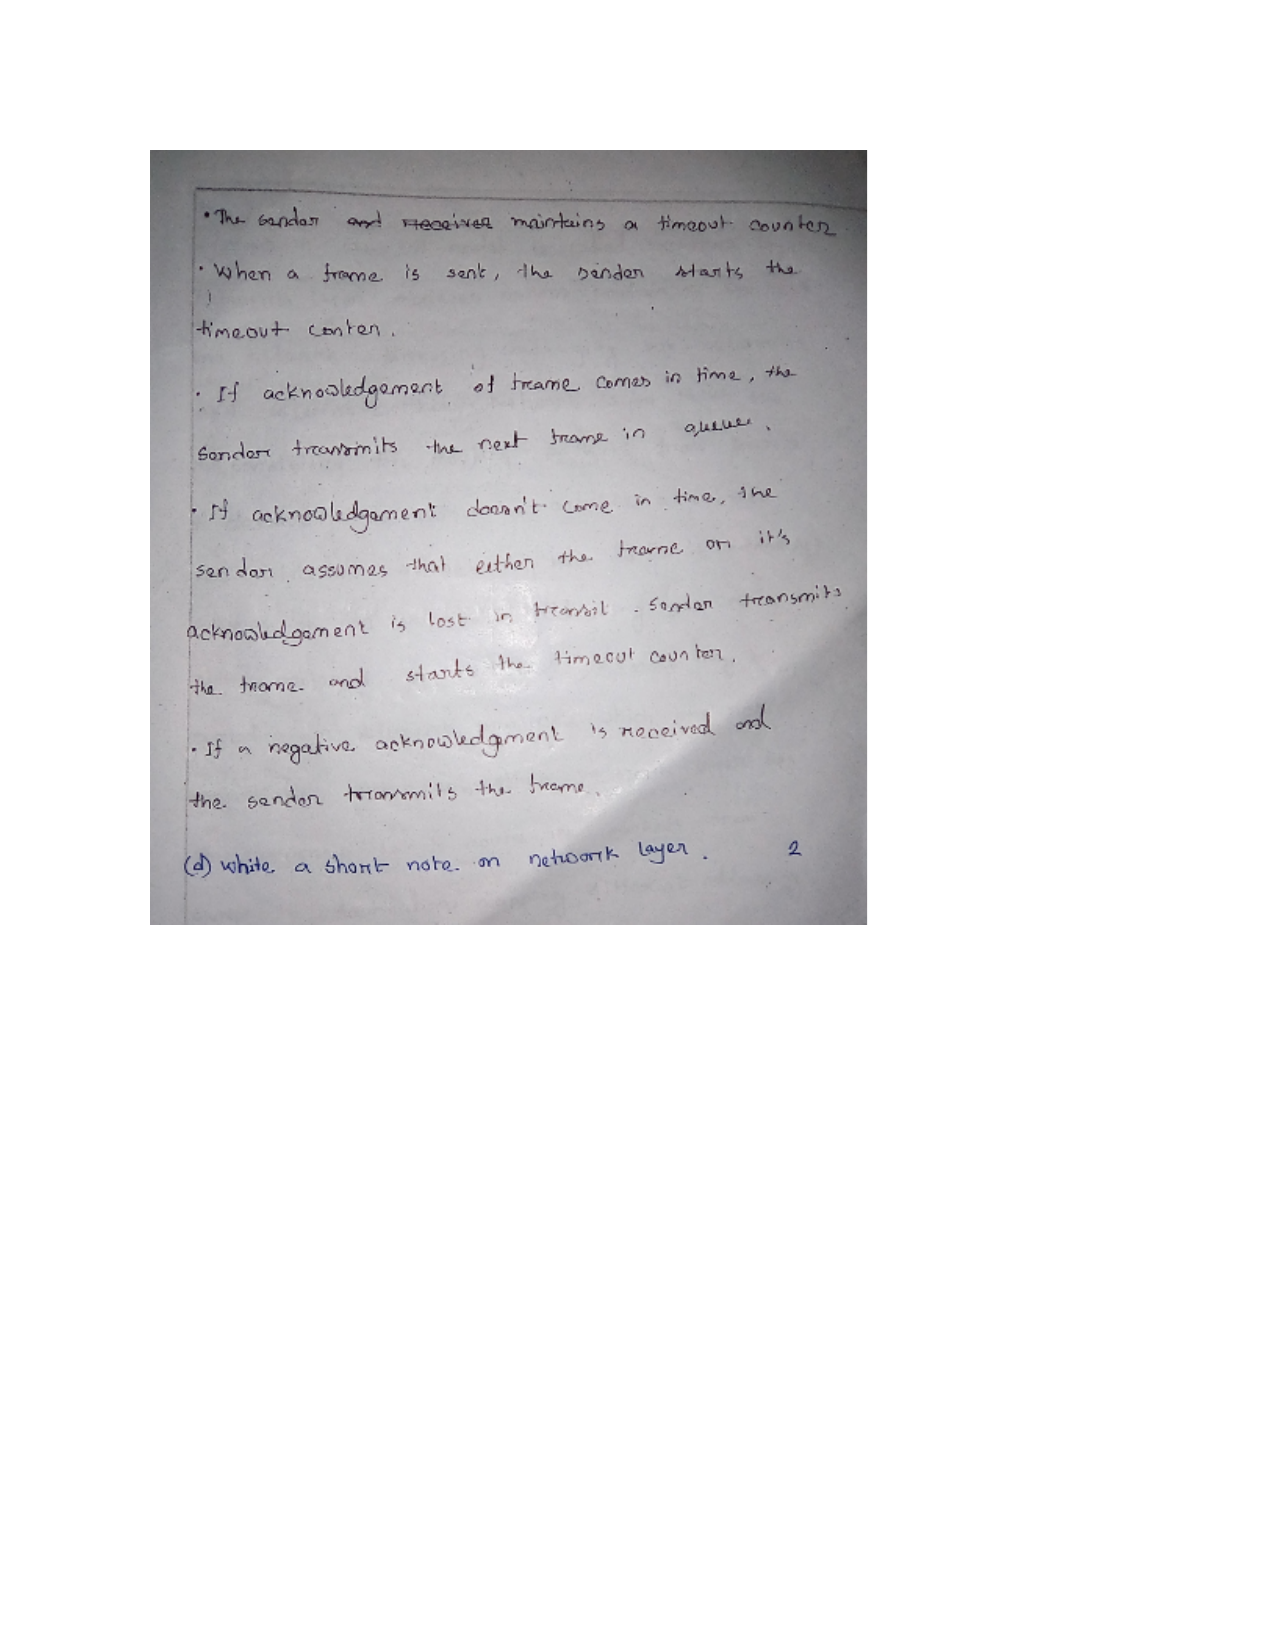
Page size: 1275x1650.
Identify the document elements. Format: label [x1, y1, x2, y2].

picture [150, 150, 868, 925]
